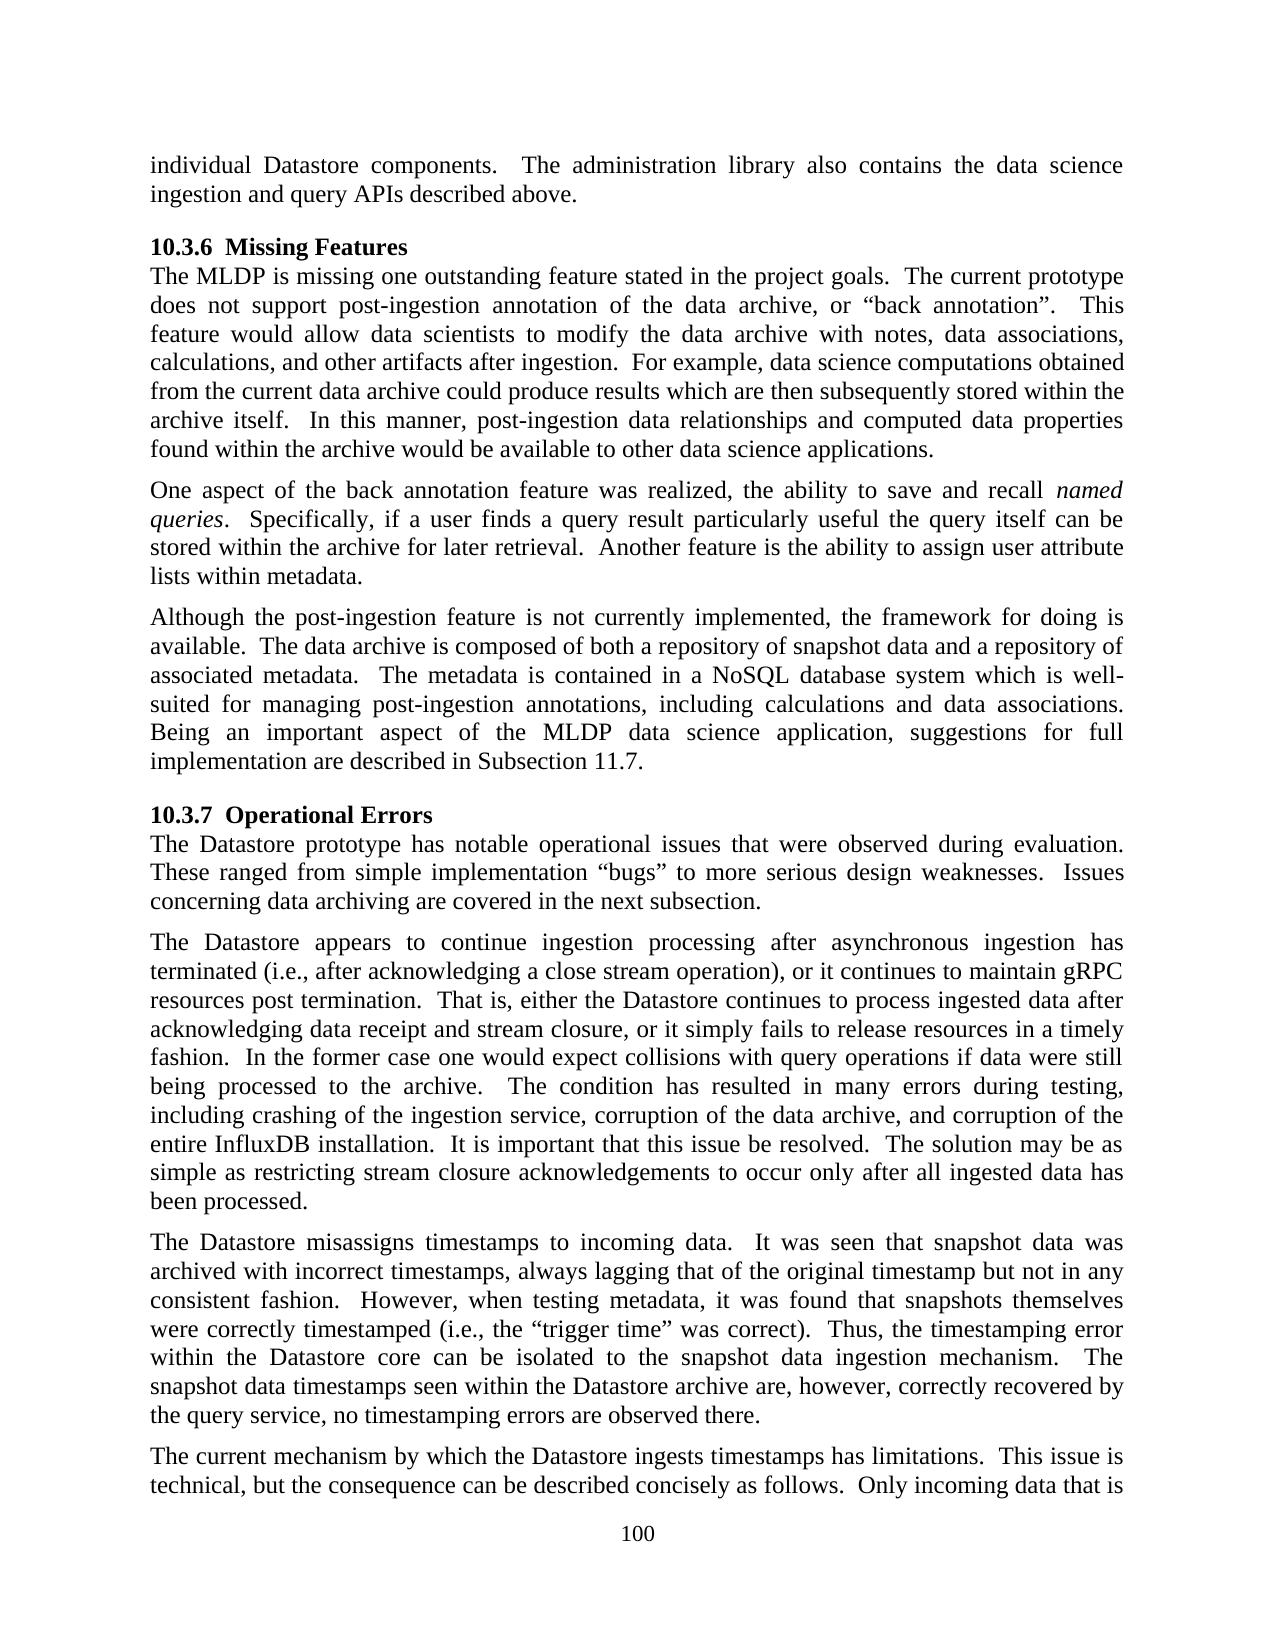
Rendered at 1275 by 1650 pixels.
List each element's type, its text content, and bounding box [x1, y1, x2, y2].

text The MLDP is missing one outstanding feature stated in the project goals. The current prototype does not support post-ingestion annotation of the data archive, or “back annotation”. This feature would allow data scientists to modify the data archive with notes, data associations, calculations, and other artifacts after ingestion. For example, data science computations obtained from the current data archive could produce results which are then subsequently stored within the archive itself. In this manner, post-ingestion data relationships and computed data properties found within the archive would be available to other data science applications. [150, 261, 1125, 462]
subtitle Missing Features [150, 232, 1125, 261]
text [150, 150, 1125, 207]
text Although the post-ingestion feature is not currently implemented, the framework for doing is available. The data archive is composed of both a repository of snapshot data and a repository of associated metadata. The metadata is contained in a NoSQL database system which is well-suited for managing post-ingestion annotations, including calculations and data associations. Being an important aspect of the MLDP data science application, suggestions for full implementation are described in Subsection 11.7. [150, 602, 1125, 775]
text The Datastore prototype has notable operational issues that were observed during evaluation. These ranged from simple implementation “bugs” to more serious design weaknesses. Issues concerning data archiving are covered in the next subsection. [150, 829, 1125, 915]
text The Datastore appears to continue ingestion processing after asynchronous ingestion has terminated (i.e., after acknowledging a close stream operation), or it continues to maintain gRPC resources post termination. That is, either the Datastore continues to process ingested data after acknowledging data receipt and stream closure, or it simply fails to release resources in a timely fashion. In the former case one would expect collisions with query operations if data were still being processed to the archive. The condition has resulted in many errors during testing, including crashing of the ingestion service, corruption of the data archive, and corruption of the entire InfluxDB installation. It is important that this issue be resolved. The solution may be as simple as restricting stream closure acknowledgements to occur only after all ingested data has been processed. [150, 927, 1125, 1215]
subtitle Operational Errors [150, 800, 1125, 829]
text One aspect of the back annotation feature was realized, the ability to save and recall named queries. Specifically, if a user finds a query result particularly useful the query itself can be stored within the archive for later retrieval. Another feature is the ability to assign user attribute lists within metadata. [150, 475, 1125, 590]
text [150, 1441, 1125, 1499]
text The Datastore misassigns timestamps to incoming data. It was seen that snapshot data was archived with incorrect timestamps, always lagging that of the original timestamp but not in any consistent fashion. However, when testing metadata, it was found that snapshots themselves were correctly timestamped (i.e., the “trigger time” was correct). Thus, the timestamping error within the Datastore core can be isolated to the snapshot data ingestion mechanism. The snapshot data timestamps seen within the Datastore archive are, however, correctly recovered by the query service, no timestamping errors are observed there. [150, 1227, 1125, 1429]
